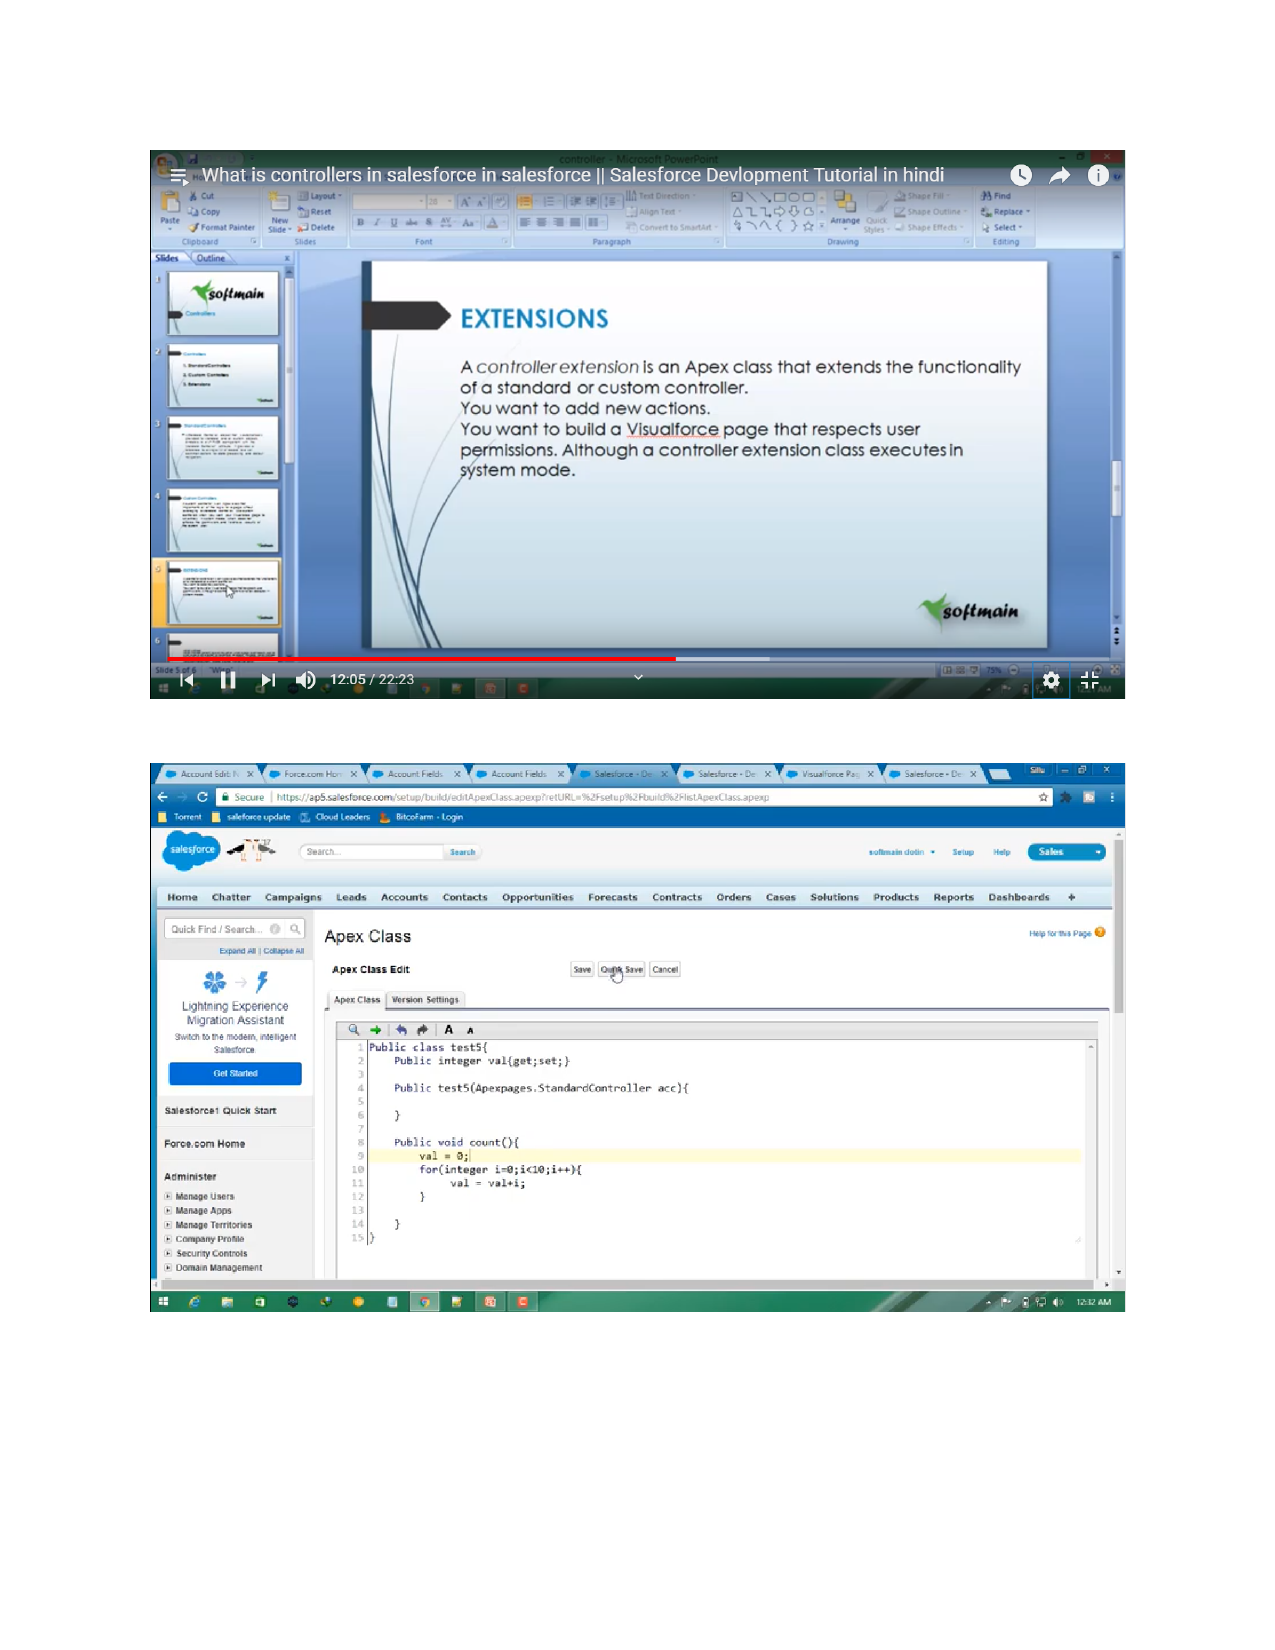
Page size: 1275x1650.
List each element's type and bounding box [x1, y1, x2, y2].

picture [150, 763, 1125, 1312]
picture [150, 150, 1125, 699]
